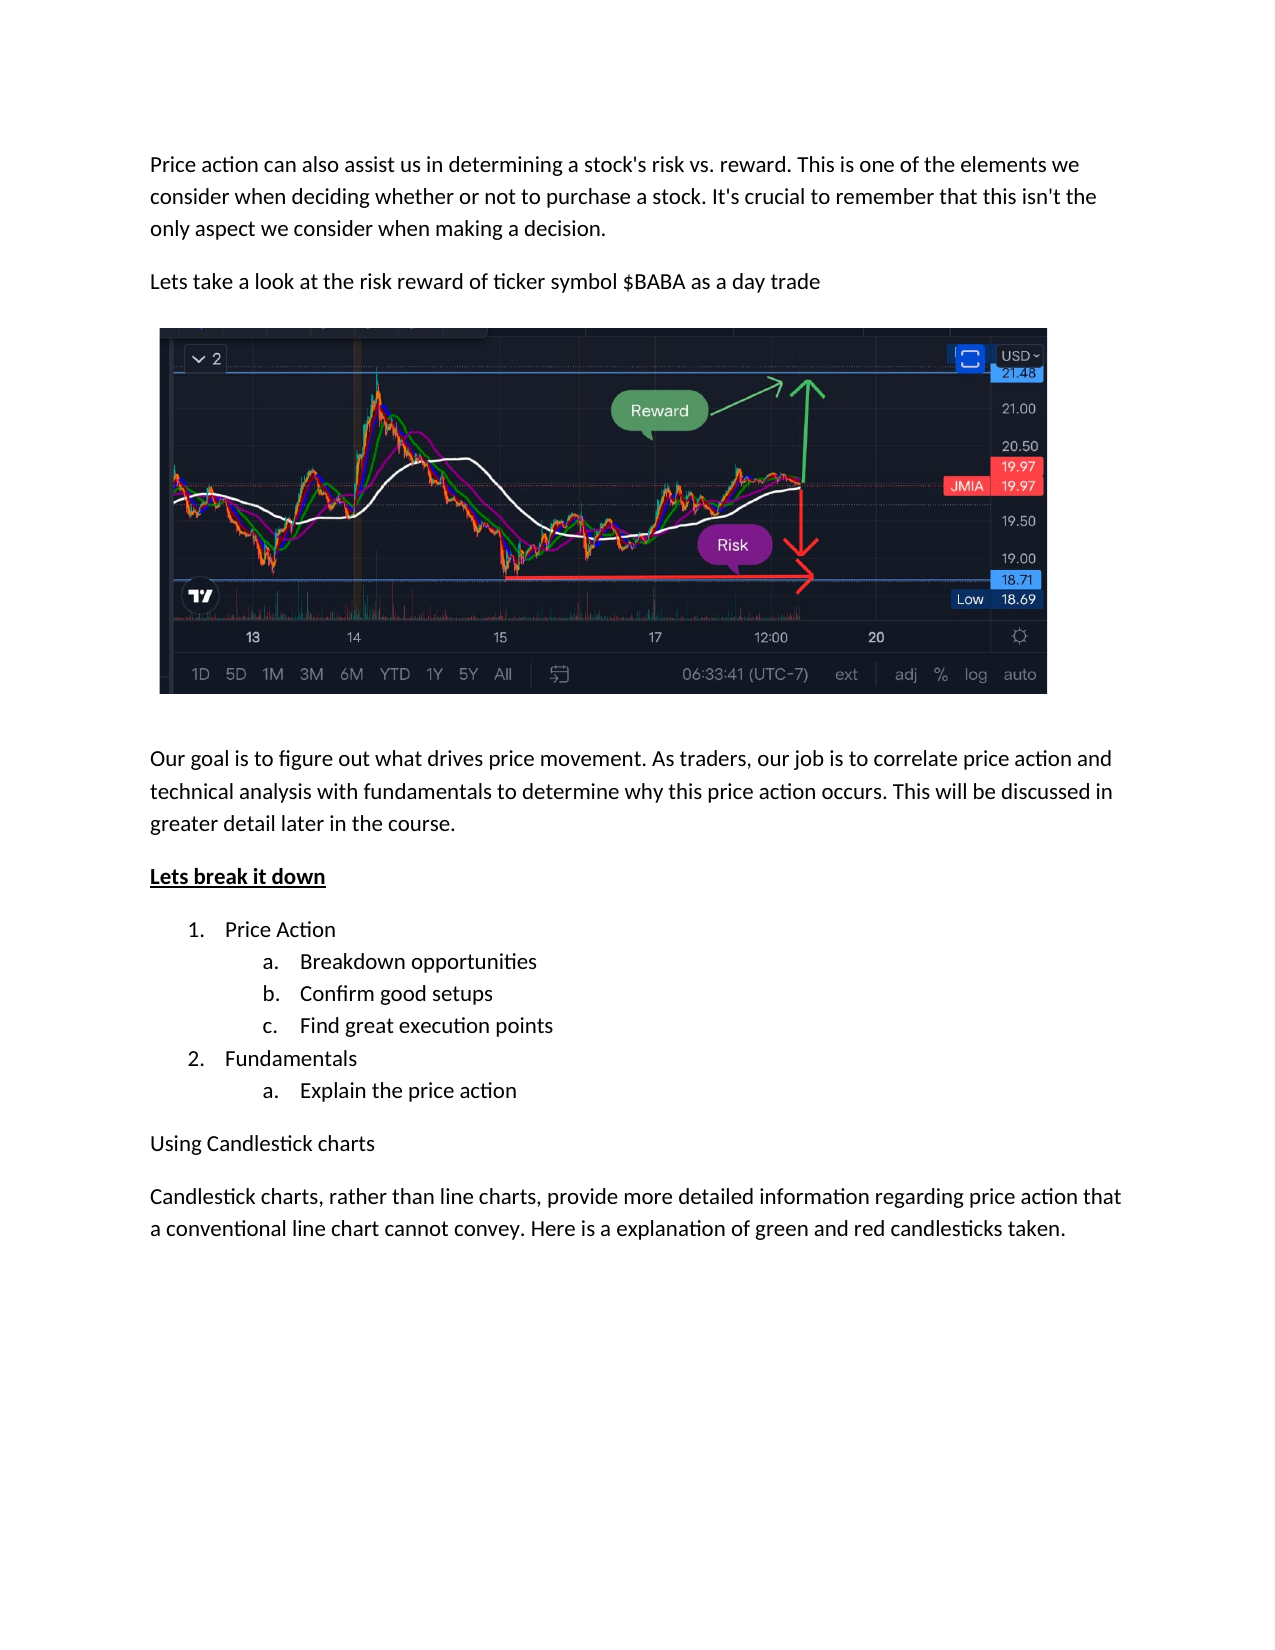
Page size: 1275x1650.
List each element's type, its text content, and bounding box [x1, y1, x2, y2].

list Confirm good setups [262, 979, 1125, 1007]
text Lets take a look at the risk reward of ticker symbol $BABA as a day trade [150, 267, 1125, 295]
text Candlestick charts, rather than line charts, provide more detailed information regarding price action that a conventional line chart cannot convey. Here is a explanation of green and red candlesticks taken. [150, 1182, 1125, 1242]
text Our goal is to figure out what drives price movement. As traders, our job is to correlate price action and technical analysis with fundamentals to determine why this price action occurs. This will be discussed in greater detail later in the course. [150, 744, 1125, 837]
text Using Candlestick charts [150, 1129, 1125, 1157]
list Fundamentals [187, 1044, 1125, 1072]
list Price Action [187, 915, 1125, 943]
list Breakdown opportunities [262, 947, 1125, 975]
list Explain the price action [262, 1076, 1125, 1104]
text Lets break it down [150, 862, 1125, 890]
text Price action can also assist us in determining a stock's risk vs. reward. This is one of the elements we consider when deciding whether or not to purchase a stock. It's crucial to remember that this isn't the only aspect we consider when making a decision. [150, 150, 1125, 242]
list Find great execution points [262, 1012, 1125, 1039]
picture [159, 328, 1048, 694]
